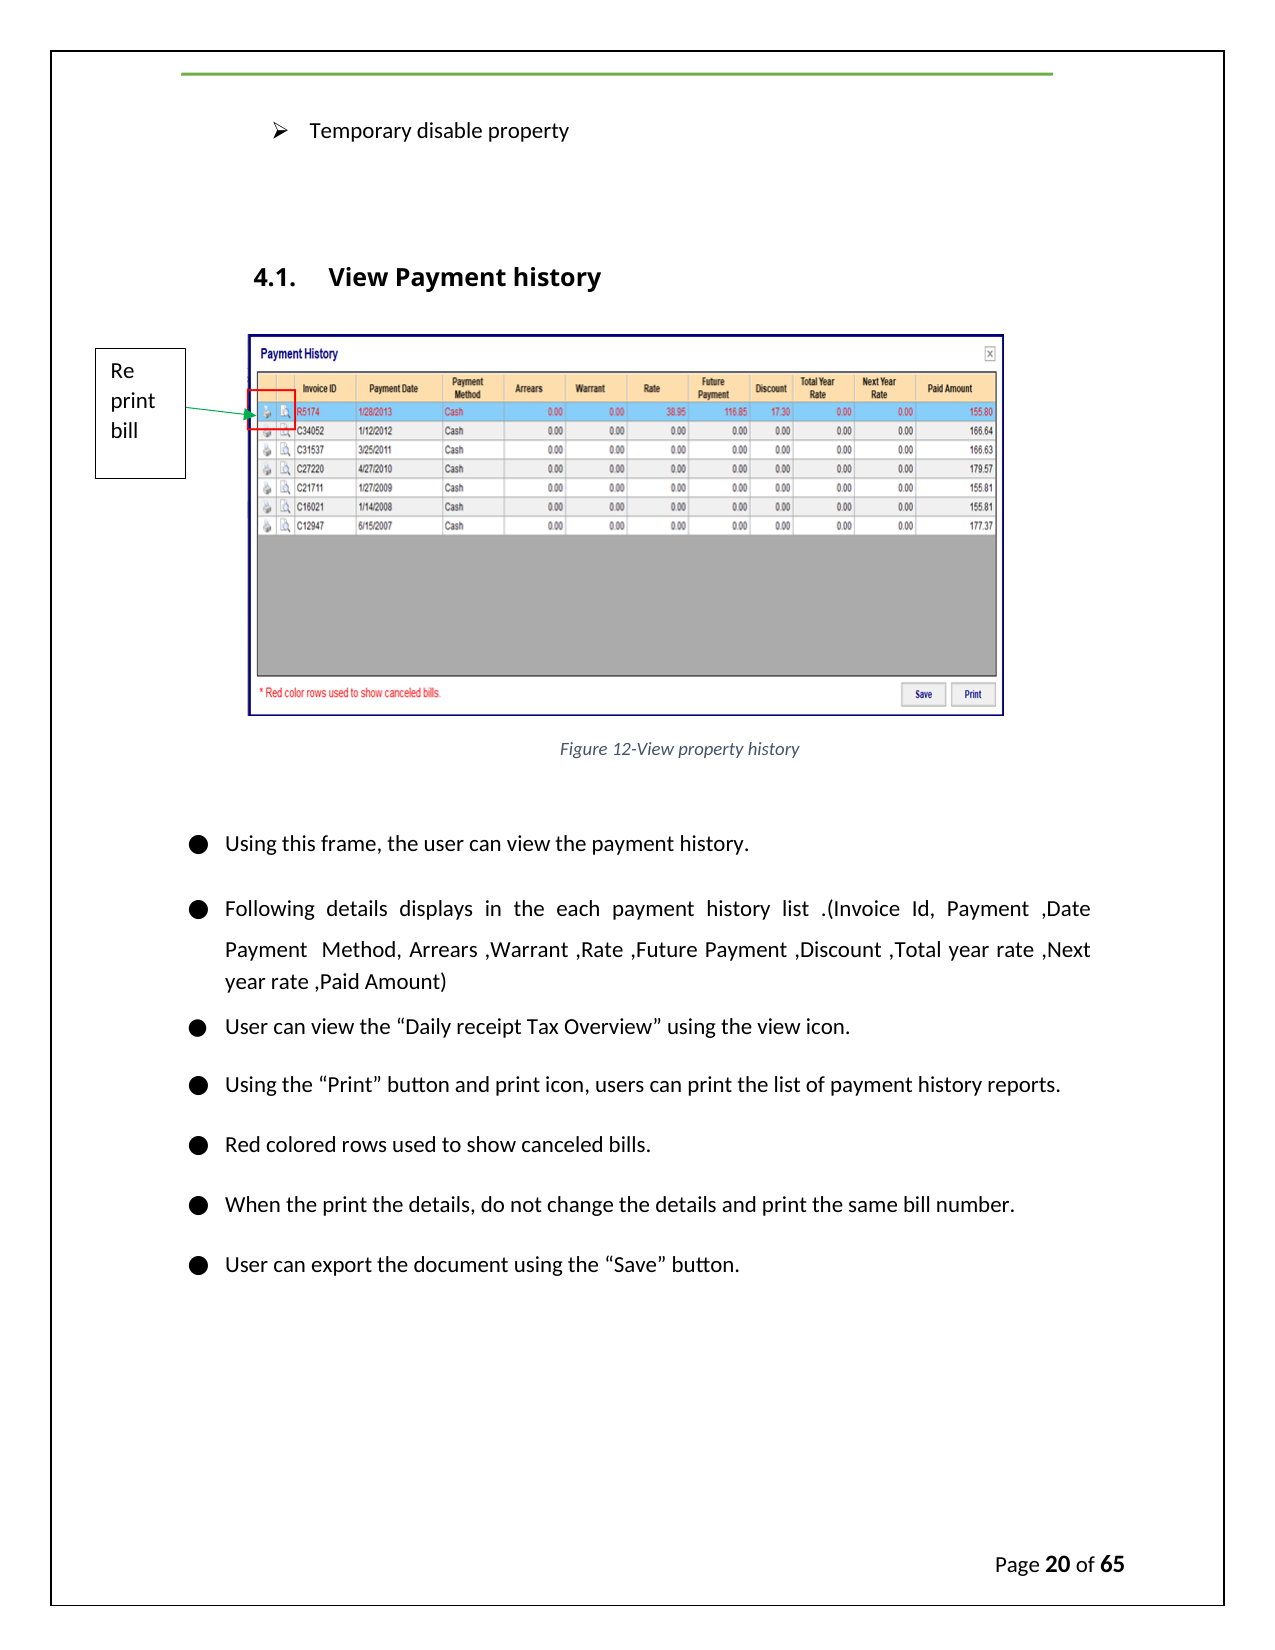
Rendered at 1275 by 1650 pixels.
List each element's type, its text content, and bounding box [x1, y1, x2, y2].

list Following details displays in the each payment history list .(Invoice Id, Payment ,Date Payment Method, Arrears ,Warrant ,Rate ,Future Payment ,Discount ,Total year rate ,Next year rate ,Paid Amount) [187, 879, 1092, 995]
picture [246, 334, 1004, 716]
list Temporary disable property [272, 105, 1092, 152]
list Red colored rows used to show canceled bills. [187, 1116, 1092, 1167]
list User can export the document using the “Save” button. [187, 1236, 1092, 1287]
subtitle View Payment history [253, 260, 1125, 294]
list User can view the “Daily receipt Tax Overview” using the view icon. [187, 1000, 1092, 1047]
list Using the “Print” button and print icon, users can print the list of payment history reports. [187, 1056, 1092, 1107]
list Using this frame, the user can view the payment history. [187, 814, 1092, 865]
list When the print the details, do not change the details and print the same bill number. [187, 1176, 1092, 1227]
